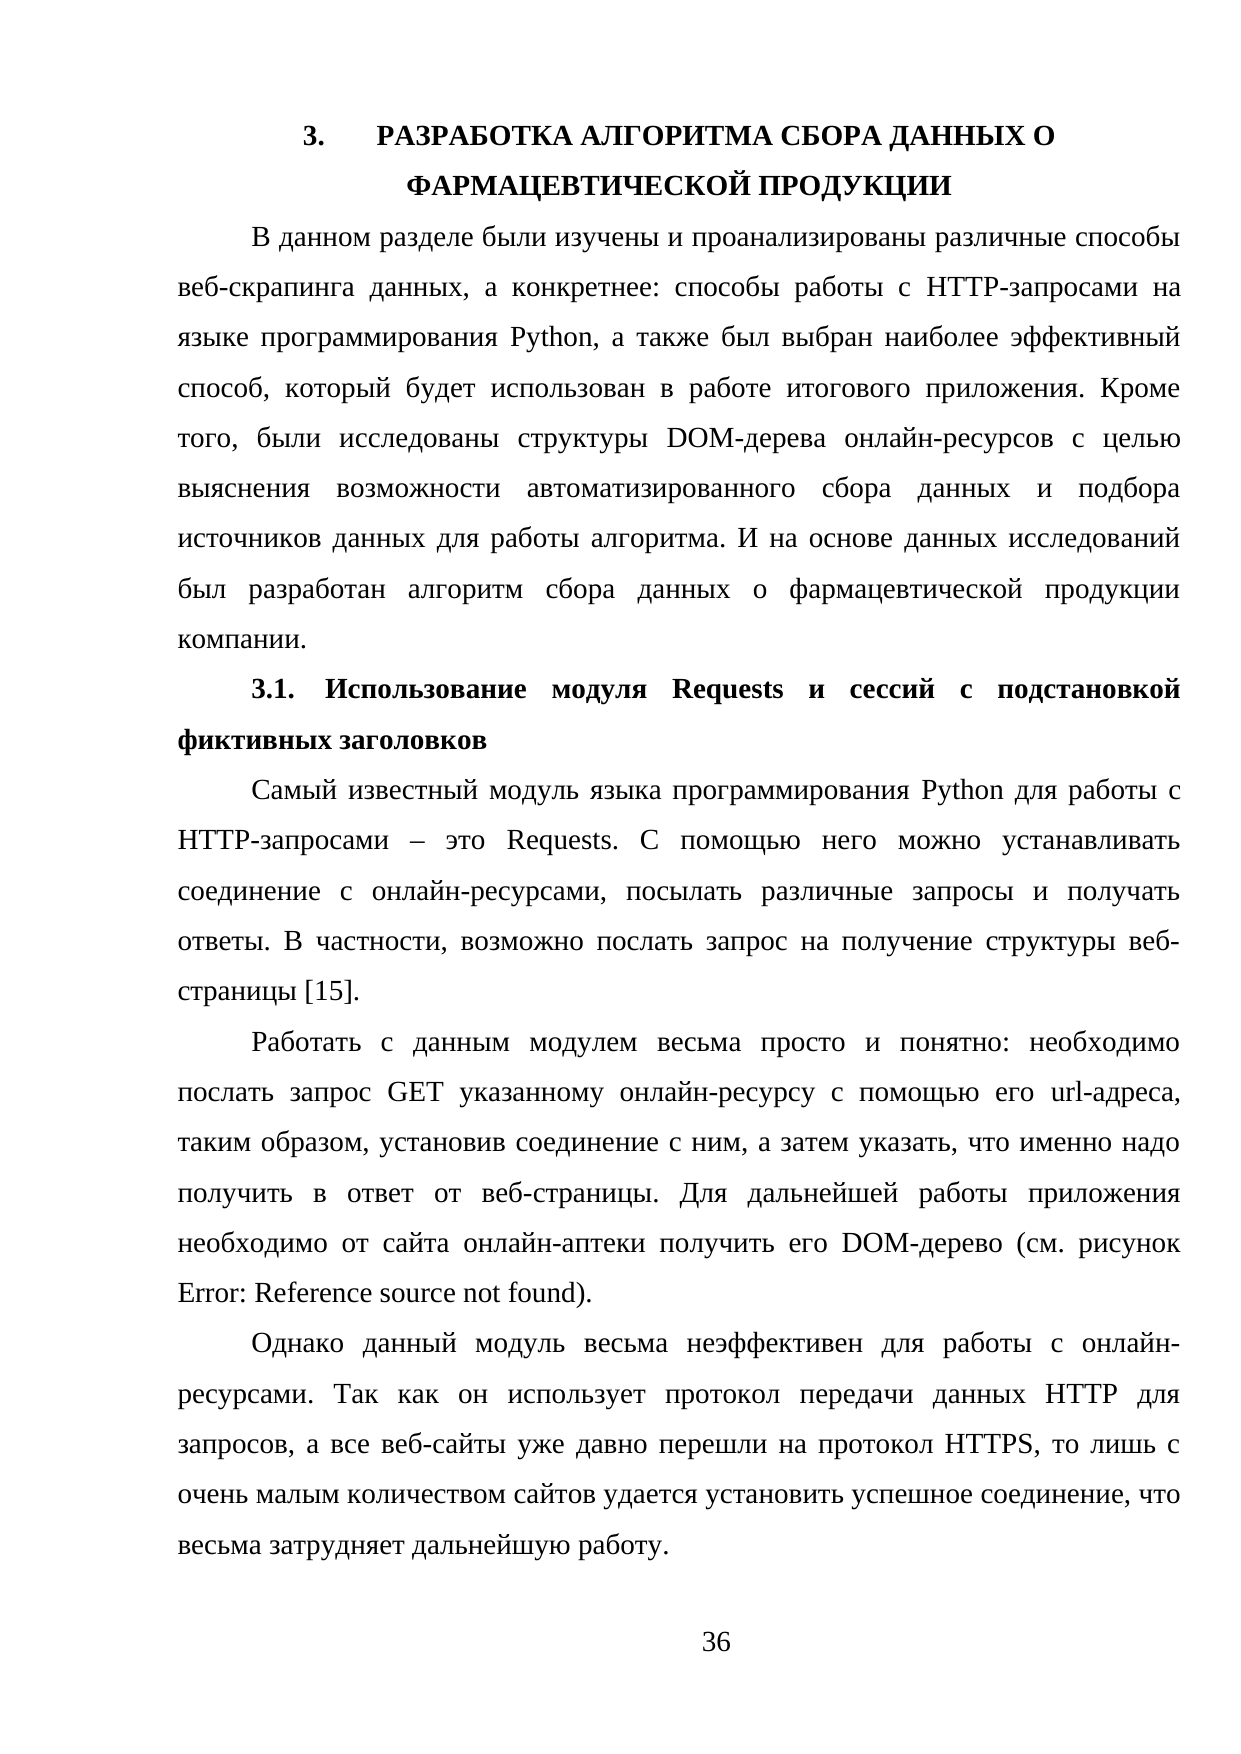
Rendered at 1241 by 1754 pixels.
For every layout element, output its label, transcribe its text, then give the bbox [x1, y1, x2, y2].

text Однако данный модуль весьма неэффективен для работы с онлайн-ресурсами. Так как он использует протокол передачи данных HTTP для запросов, а все веб-сайты уже давно перешли на протокол HTTPS, то лишь с очень малым количеством сайтов удается установить успешное соединение, что весьма затрудняет дальнейшую работу. [177, 1326, 1181, 1560]
subtitle РАЗРАБОТКА АЛГОРИТМА СБОРА ДАННЫХ О ФАРМАЦЕВТИЧЕСКОЙ ПРОДУКЦИИ [177, 118, 1181, 202]
text Самый известный модуль языка программирования Python для работы с HTTP-запросами – это Requests. С помощью него можно устанавливать соединение с онлайн-ресурсами, посылать различные запросы и получать ответы. В частности, возможно послать запрос на получение структуры веб-страницы [15]. [177, 772, 1181, 1007]
text В данном разделе были изучены и проанализированы различные способы веб-скрапинга данных, а конкретнее: способы работы с HTTP-запросами на языке программирования Python, а также был выбран наиболее эффективный способ, который будет использован в работе итогового приложения. Кроме того, были исследованы структуры DOM-дерева онлайн-ресурсов с целью выяснения возможности автоматизированного сбора данных и подбора источников данных для работы алгоритма. И на основе данных исследований был разработан алгоритм сбора данных о фармацевтической продукции компании. [177, 219, 1181, 655]
subtitle Использование модуля Requests и сессий с подстановкой фиктивных заголовков [177, 672, 1181, 755]
